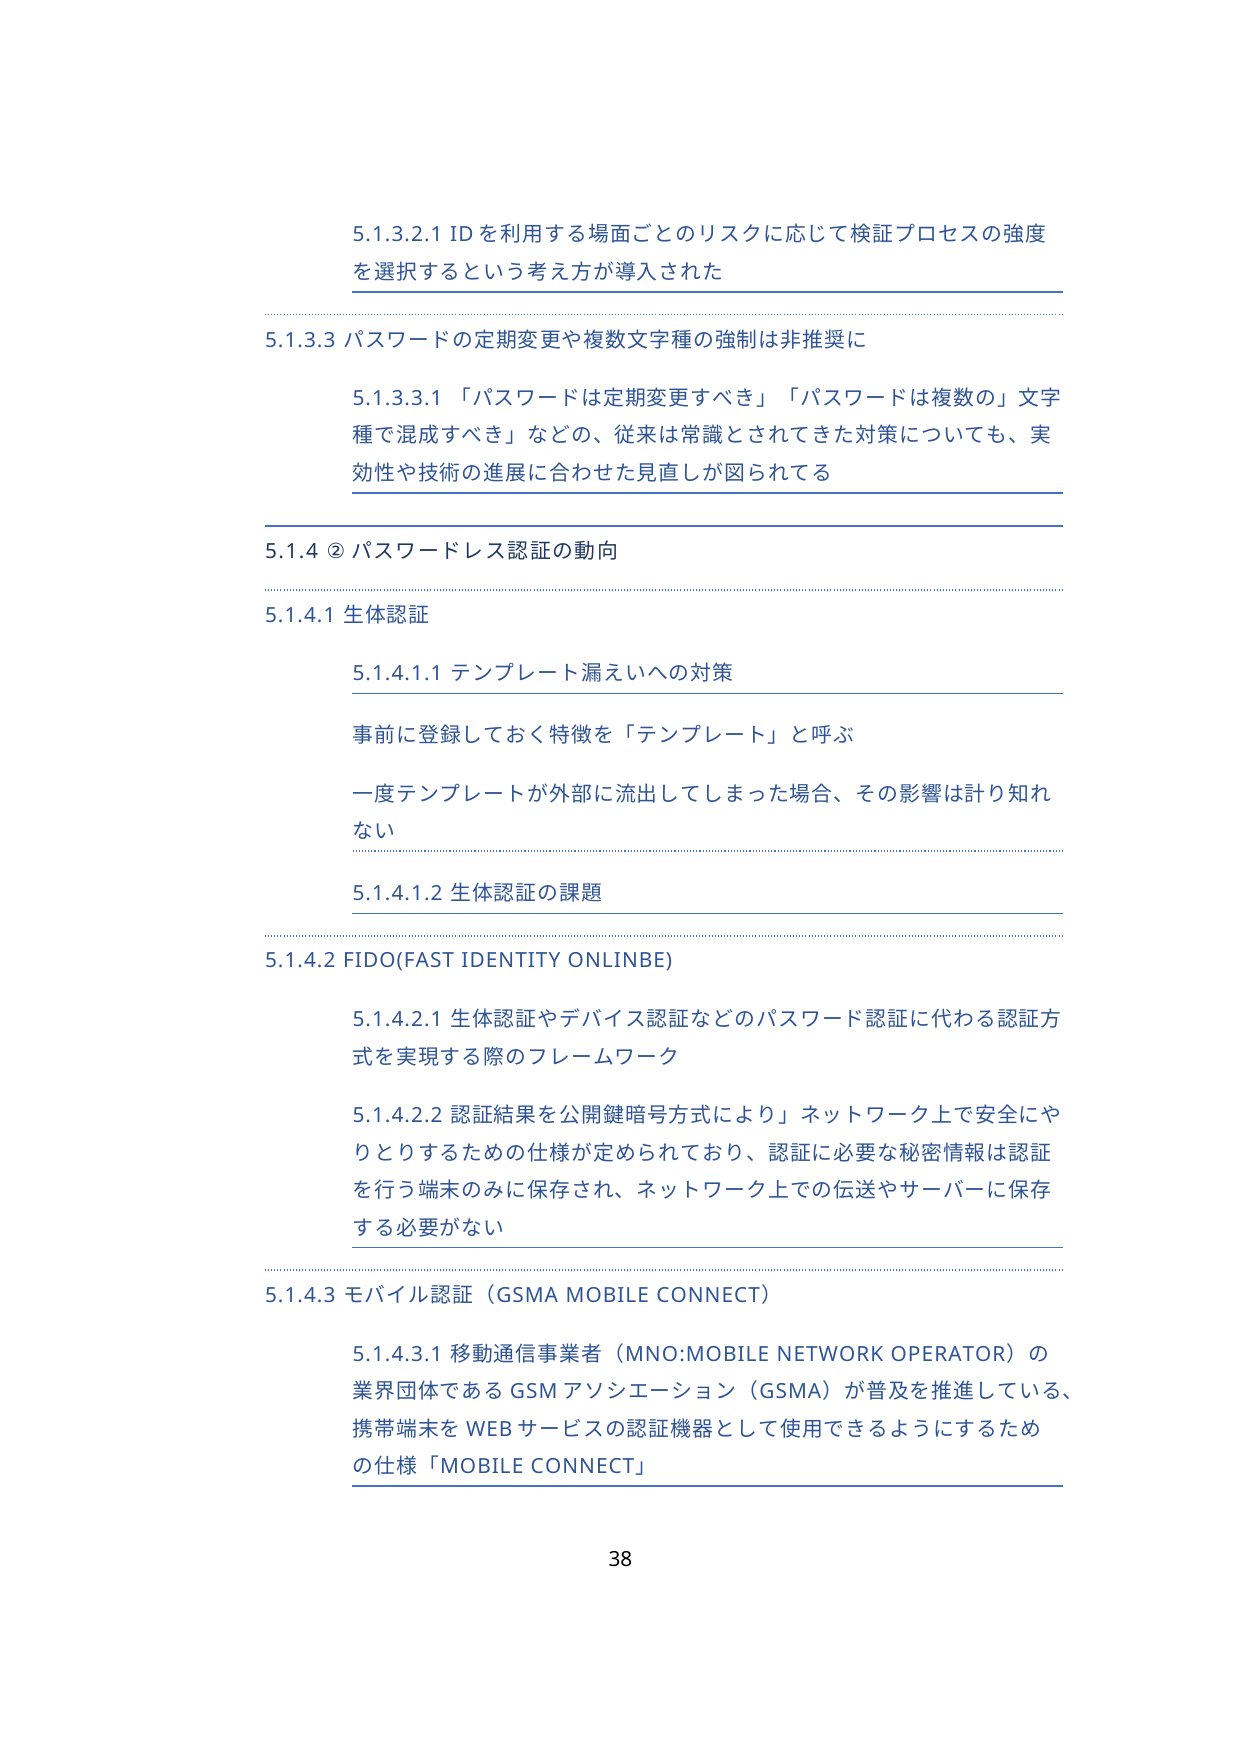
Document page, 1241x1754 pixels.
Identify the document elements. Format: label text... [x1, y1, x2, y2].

text 認証結果を公開鍵暗号方式により」ネットワーク上で安全にやりとりするための仕様が定められており、認証に必要な秘密情報は認証を行う端末のみに保存され、ネットワーク上での伝送やサーバーに保存する必要がない [352, 1095, 1063, 1247]
text モバイル認証（GSMA Mobile Connect） [265, 1269, 1063, 1312]
text IDを利用する場面ごとのリスクに応じて検証プロセスの強度を選択するという考え方が導入された [352, 214, 1063, 291]
text パスワードの定期変更や複数文字種の強制は非推奨に [265, 313, 1063, 357]
text 生体認証の課題 [352, 873, 1063, 913]
text FIDO(Fast Identity Onlinbe) [265, 935, 1063, 978]
text 一度テンプレートが外部に流出してしまった場合、その影響は計り知れない [352, 773, 1063, 852]
text テンプレート漏えいへの対策 [352, 653, 1063, 693]
text 事前に登録しておく特徴を「テンプレート」と呼ぶ [352, 715, 1063, 753]
text 「パスワードは定期変更すべき」「パスワードは複数の」文字種で混成すべき」などの、従来は常識とされてきた対策についても、実効性や技術の進展に合わせた見直しが図られてる [352, 378, 1063, 492]
text ②パスワードレス認証の動向 [265, 527, 1063, 568]
text 移動通信事業者（MNO:Mobile Network Operator）の業界団体であるGSMアソシエーション（GSMA）が普及を推進している、携帯端末をWebサービスの認証機器として使用できるようにするための仕様「Mobile Connect」 [352, 1333, 1063, 1485]
text 生体認証やデバイス認証などのパスワード認証に代わる認証方式を実現する際のフレームワーク [352, 999, 1063, 1074]
text 生体認証 [265, 589, 1063, 632]
